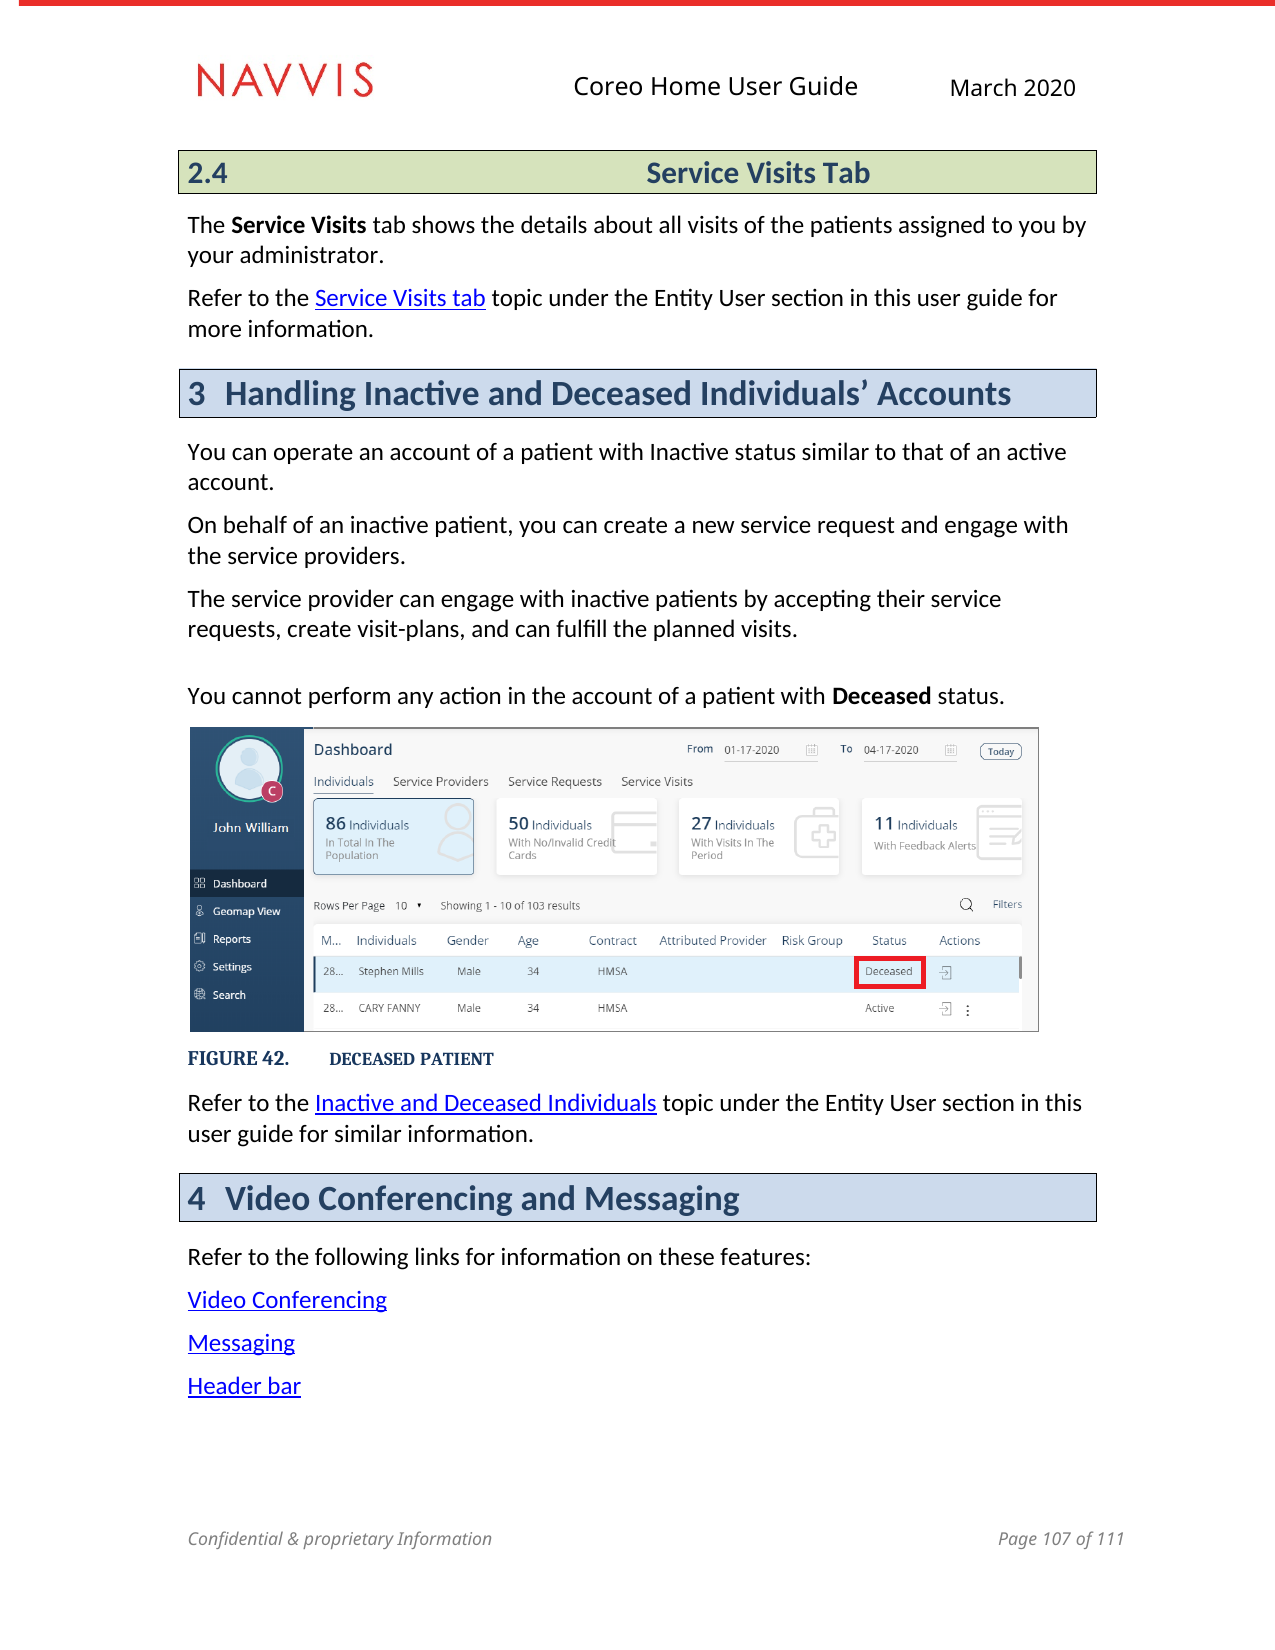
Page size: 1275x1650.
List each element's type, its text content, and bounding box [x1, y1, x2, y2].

list Header bar [187, 1370, 1087, 1400]
subtitle Video Conferencing and Messaging [180, 1174, 1096, 1221]
text Messaging [187, 1327, 1087, 1357]
text Video Conferencing [187, 1284, 1087, 1314]
text Refer to the Inactive and Deceased Individuals topic under the Entity User section in this user guide for similar information. [187, 1087, 1087, 1148]
text You can operate an account of a patient with Inactive status similar to that of an active account. [187, 436, 1087, 497]
subtitle Service Visits Tab [179, 151, 1096, 193]
text On behalf of an inactive patient, you can create a new service request and engage with the service providers. [187, 509, 1087, 571]
text deceased patient [187, 1044, 1087, 1071]
text The service provider can engage with inactive patients by accepting their service requests, create visit-plans, and can fulfill the planned visits. [187, 583, 1087, 644]
text Refer to the following links for information on these features: [187, 1241, 1087, 1271]
picture [187, 727, 1039, 1032]
picture [187, 55, 383, 104]
text Refer to the Service Visits tab topic under the Entity User section in this user guide for more information. [187, 282, 1087, 343]
text The Service Visits tab shows the details about all visits of the patients assigned to you by your administrator. [187, 209, 1087, 270]
text You cannot perform any action in the account of a patient with Deceased status. [187, 680, 1087, 711]
subtitle Handling Inactive and Deceased Individuals’ Accounts [180, 370, 1096, 417]
